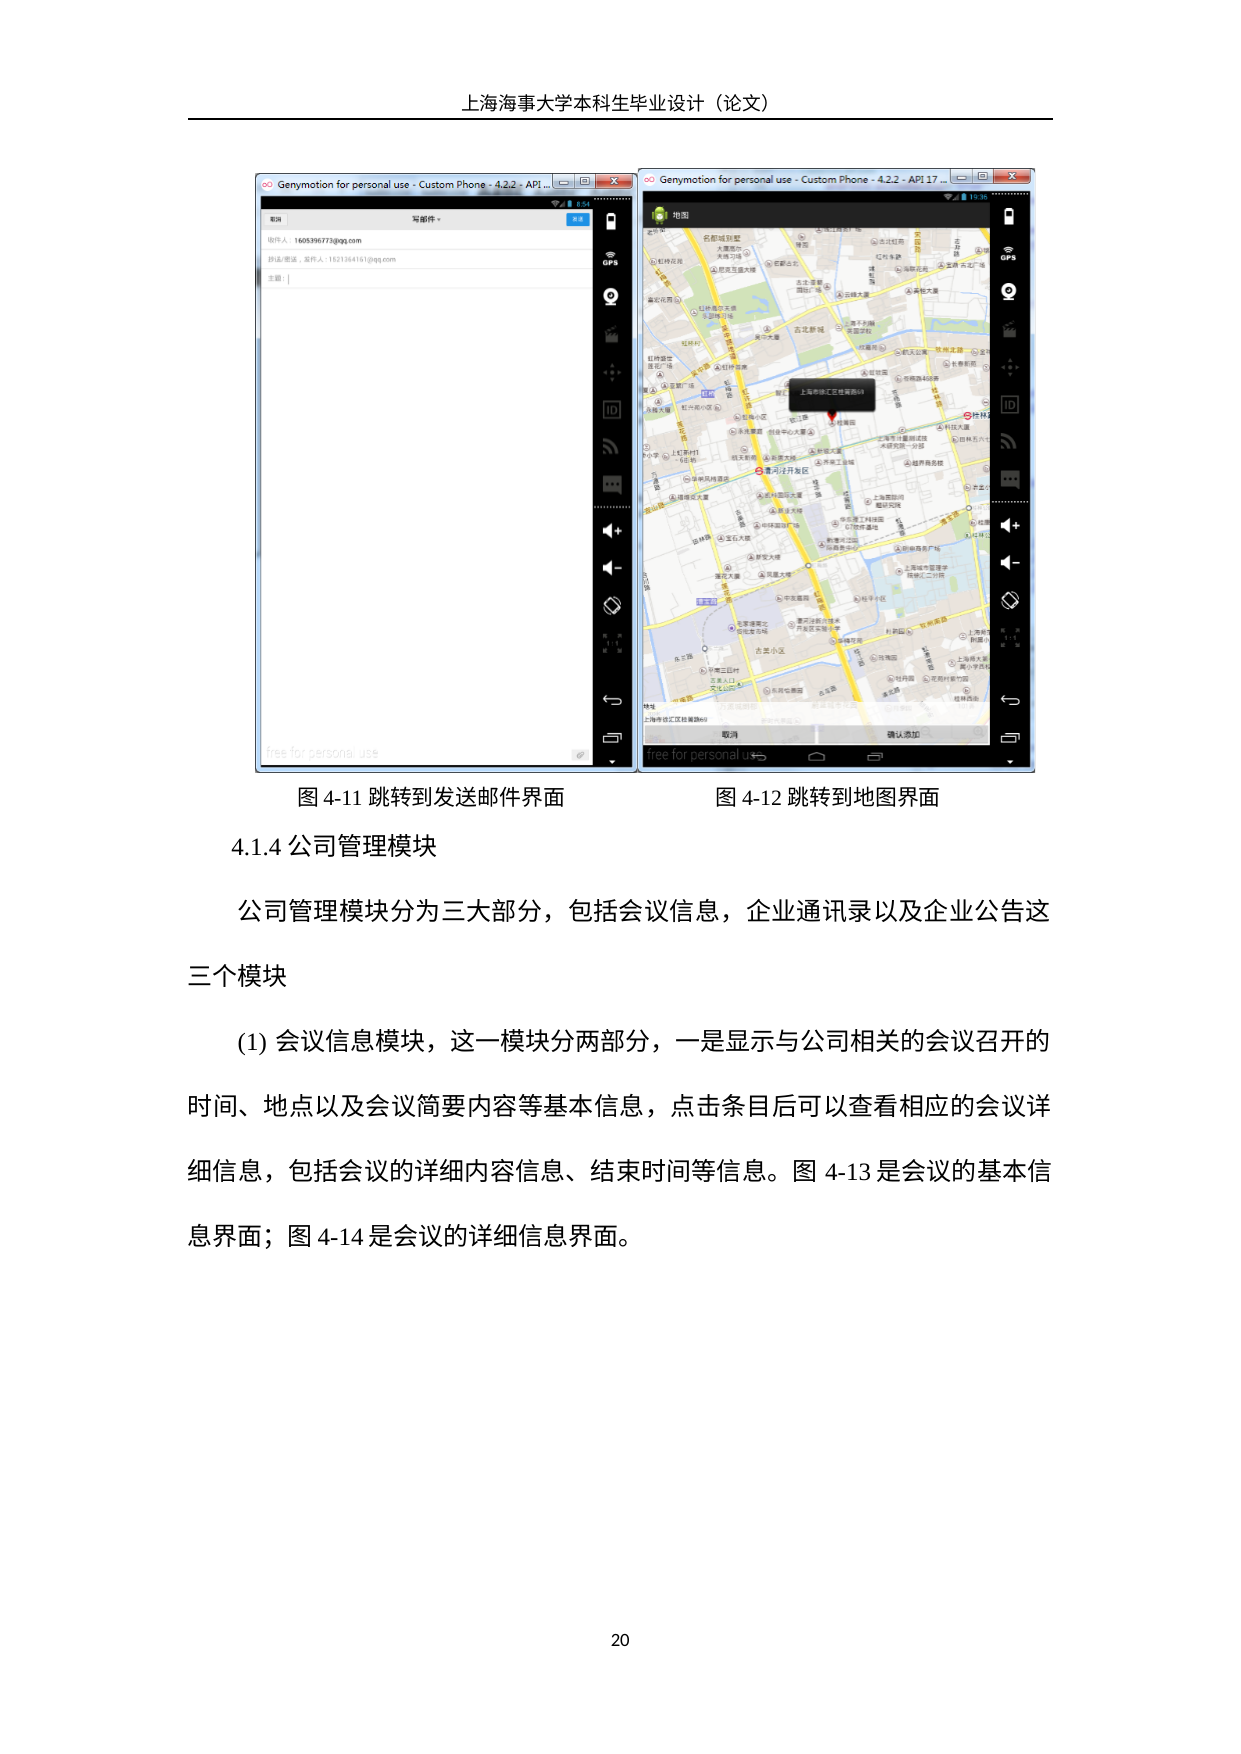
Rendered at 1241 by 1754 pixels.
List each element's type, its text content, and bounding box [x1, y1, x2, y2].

text 图4-11 跳转到发送邮件界面 图4-12 跳转到地图界面 [187, 779, 1053, 812]
text 公司管理模块分为三大部分，包括会议信息，企业通讯录以及企业公告这三个模块 [187, 877, 1053, 1007]
picture [255, 168, 1036, 773]
text 4.1.4 公司管理模块 [187, 812, 1053, 877]
list 会议信息模块，这一模块分两部分，一是显示与公司相关的会议召开的时间、地点以及会议简要内容等基本信息，点击条目后可以查看相应的会议详细信息，包括会议的详细内容信息、结束时间等信息。图4-13是会议的基本信息界面；图4-14是会议的详细信息界面。 [187, 1007, 1053, 1267]
